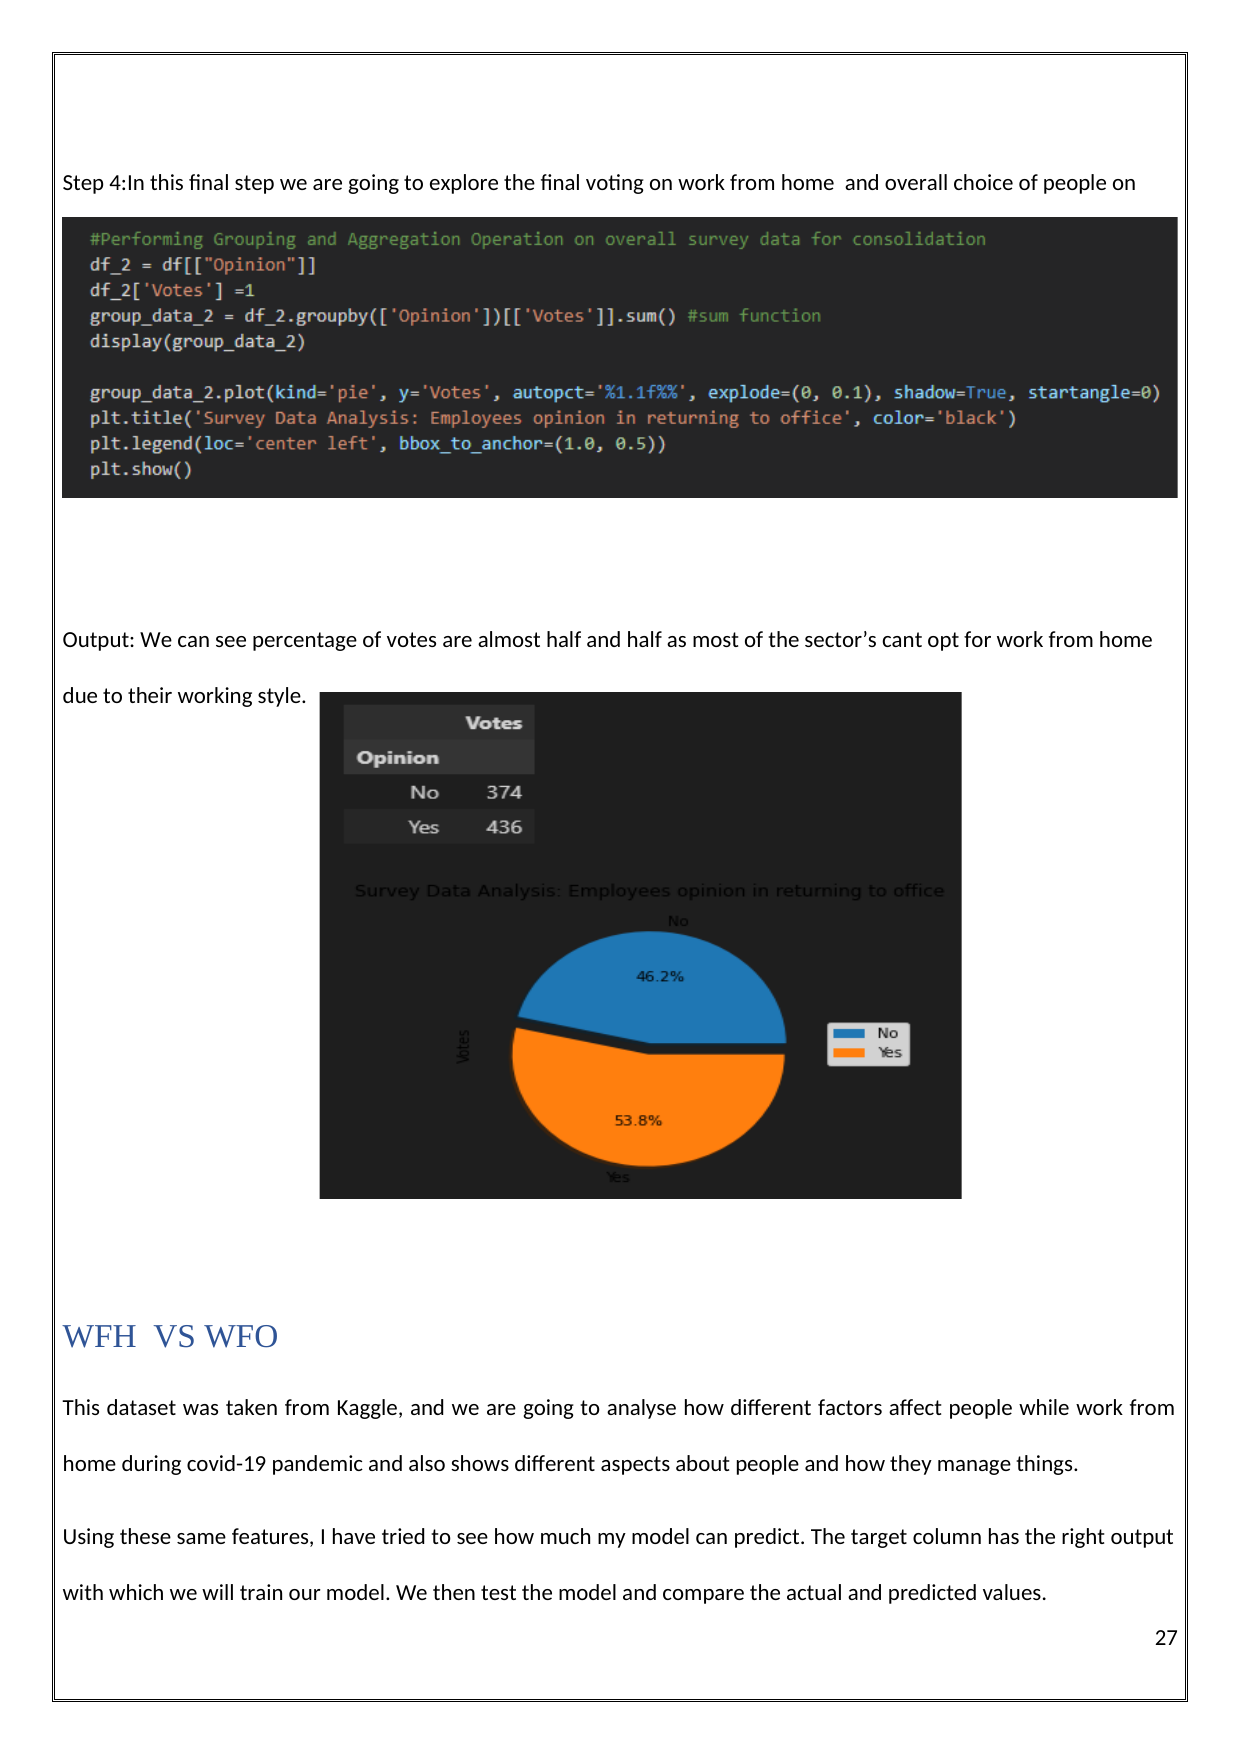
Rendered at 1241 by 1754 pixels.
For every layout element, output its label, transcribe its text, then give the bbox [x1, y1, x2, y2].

text Using these same features, I have tried to see how much my model can predict. The target column has the right output with which we will train our model. We then test the model and compare the actual and predicted values. [62, 1522, 1178, 1606]
picture [62, 217, 1178, 498]
text This dataset was taken from Kaggle, and we are going to analyse how different factors affect people while work from home during covid-19 pandemic and also shows different aspects about people and how they manage things. [62, 1393, 1178, 1477]
text Step 4:In this final step we are going to explore the final voting on work from home and overall choice of people on WFH based on the survey. [62, 168, 1178, 217]
text Output: We can see percentage of votes are almost half and half as most of the sector’s cant opt for work from home due to their working style. [62, 625, 1178, 709]
subtitle WFH VS WFO [62, 1317, 1178, 1355]
picture [319, 692, 962, 1199]
